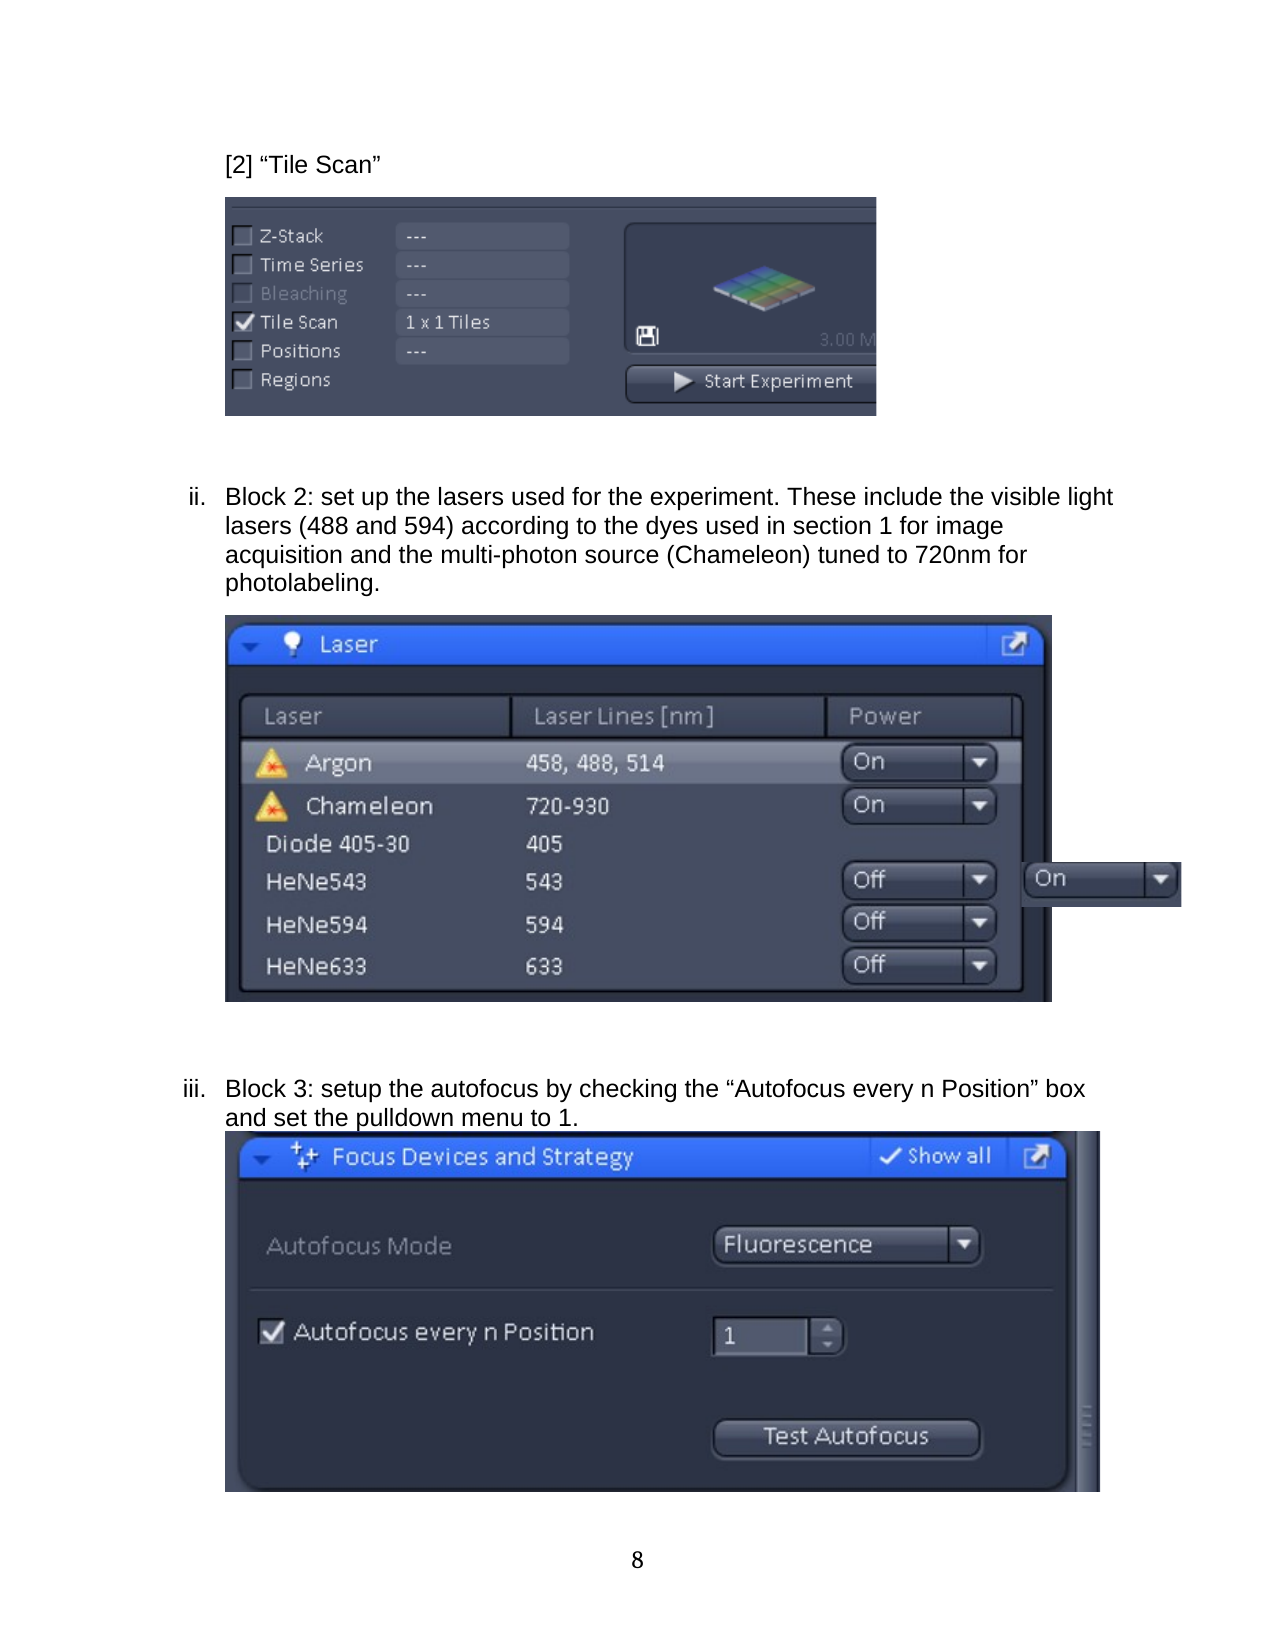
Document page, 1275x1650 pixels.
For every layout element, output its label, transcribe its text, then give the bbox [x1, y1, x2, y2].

picture [225, 615, 1182, 1002]
picture [225, 1131, 1100, 1492]
picture [225, 197, 877, 416]
list Block 2: set up the lasers used for the experiment. These include the visible light lasers (488 and 594) according to the dyes used in section 1 for image acquisition and the multi-photon source (Chameleon) tuned to 720nm for photolabeling. [206, 482, 1125, 597]
text [2] “Tile Scan” [225, 150, 1125, 179]
